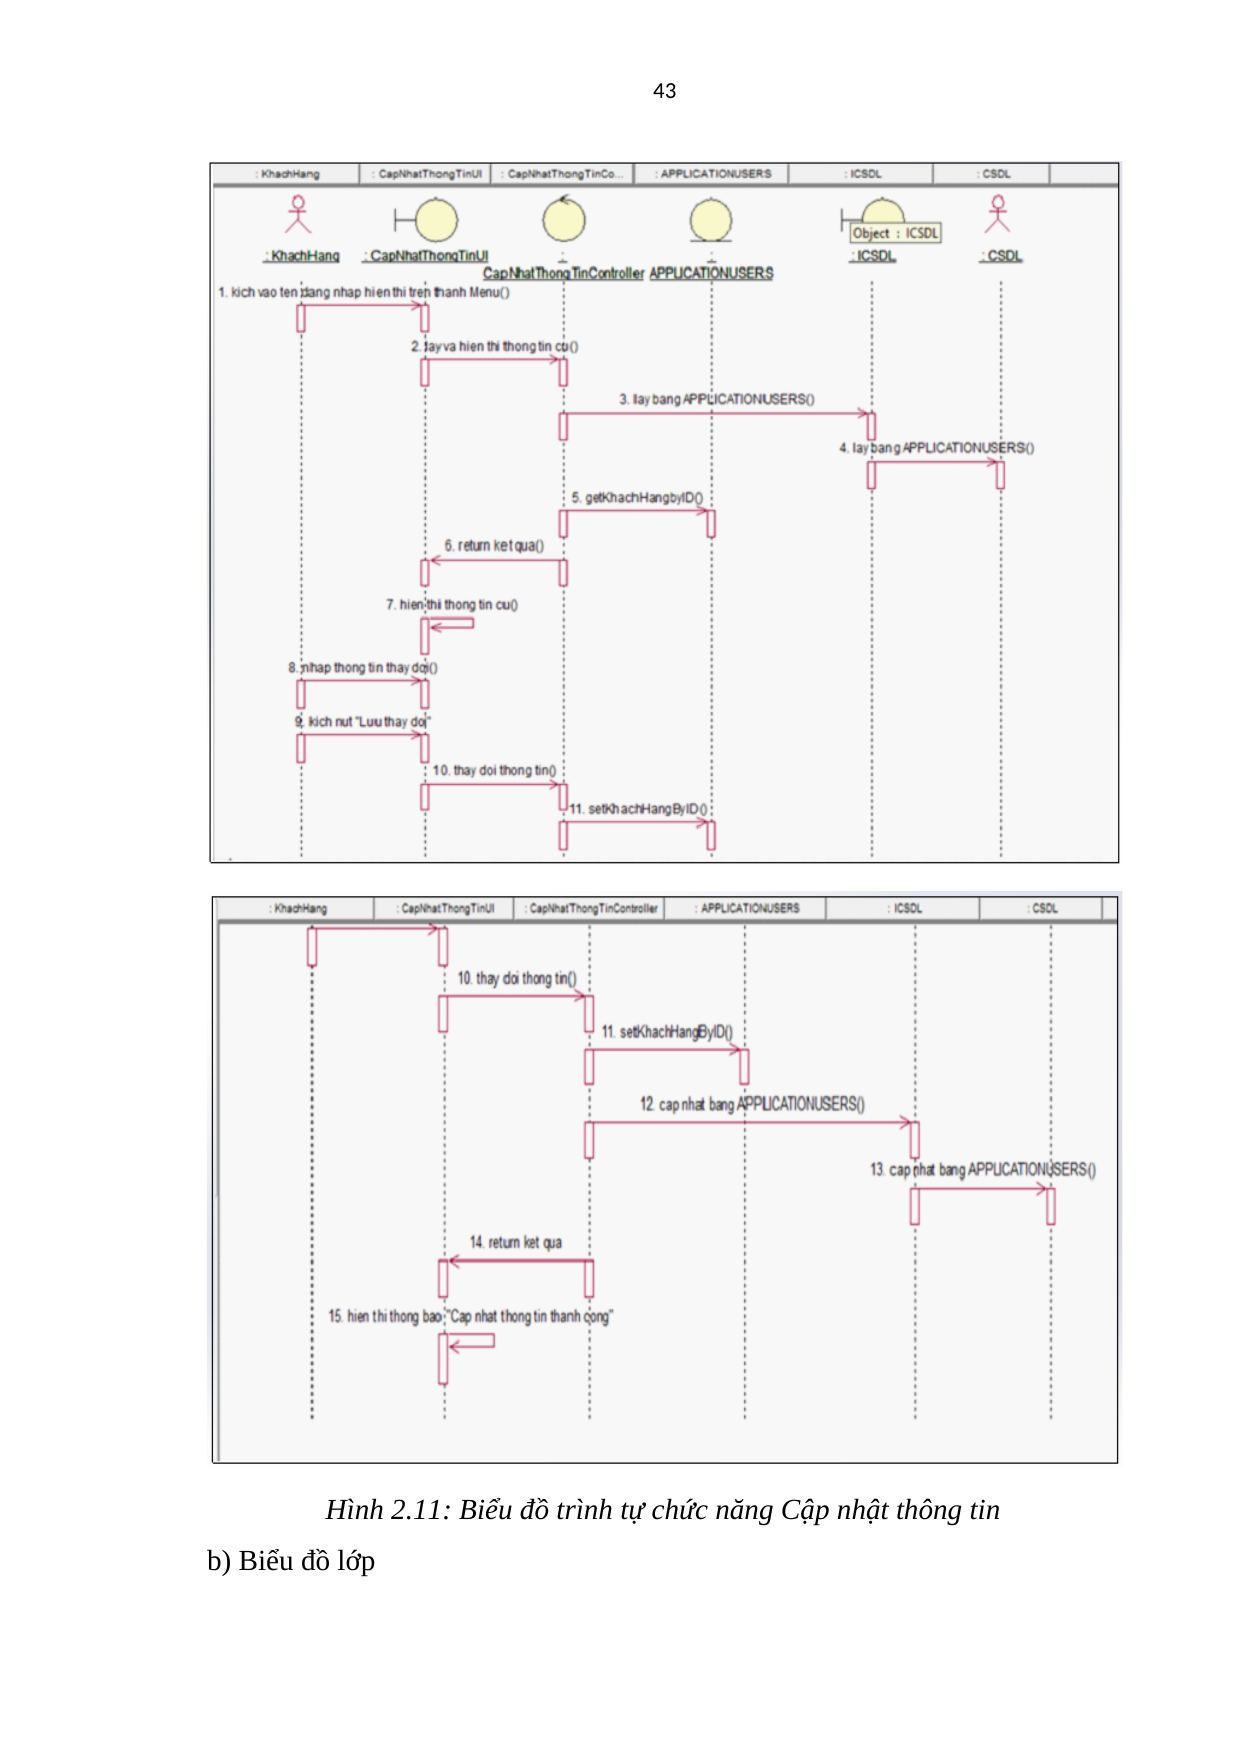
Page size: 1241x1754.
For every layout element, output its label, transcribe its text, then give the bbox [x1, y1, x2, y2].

text Hình 2.11: Biểu đồ trình tự chức năng Cập nhật thông tin [207, 1492, 1122, 1526]
text b) Biểu đồ lớp [207, 1543, 1122, 1576]
picture [206, 891, 1123, 1468]
picture [206, 161, 1123, 866]
